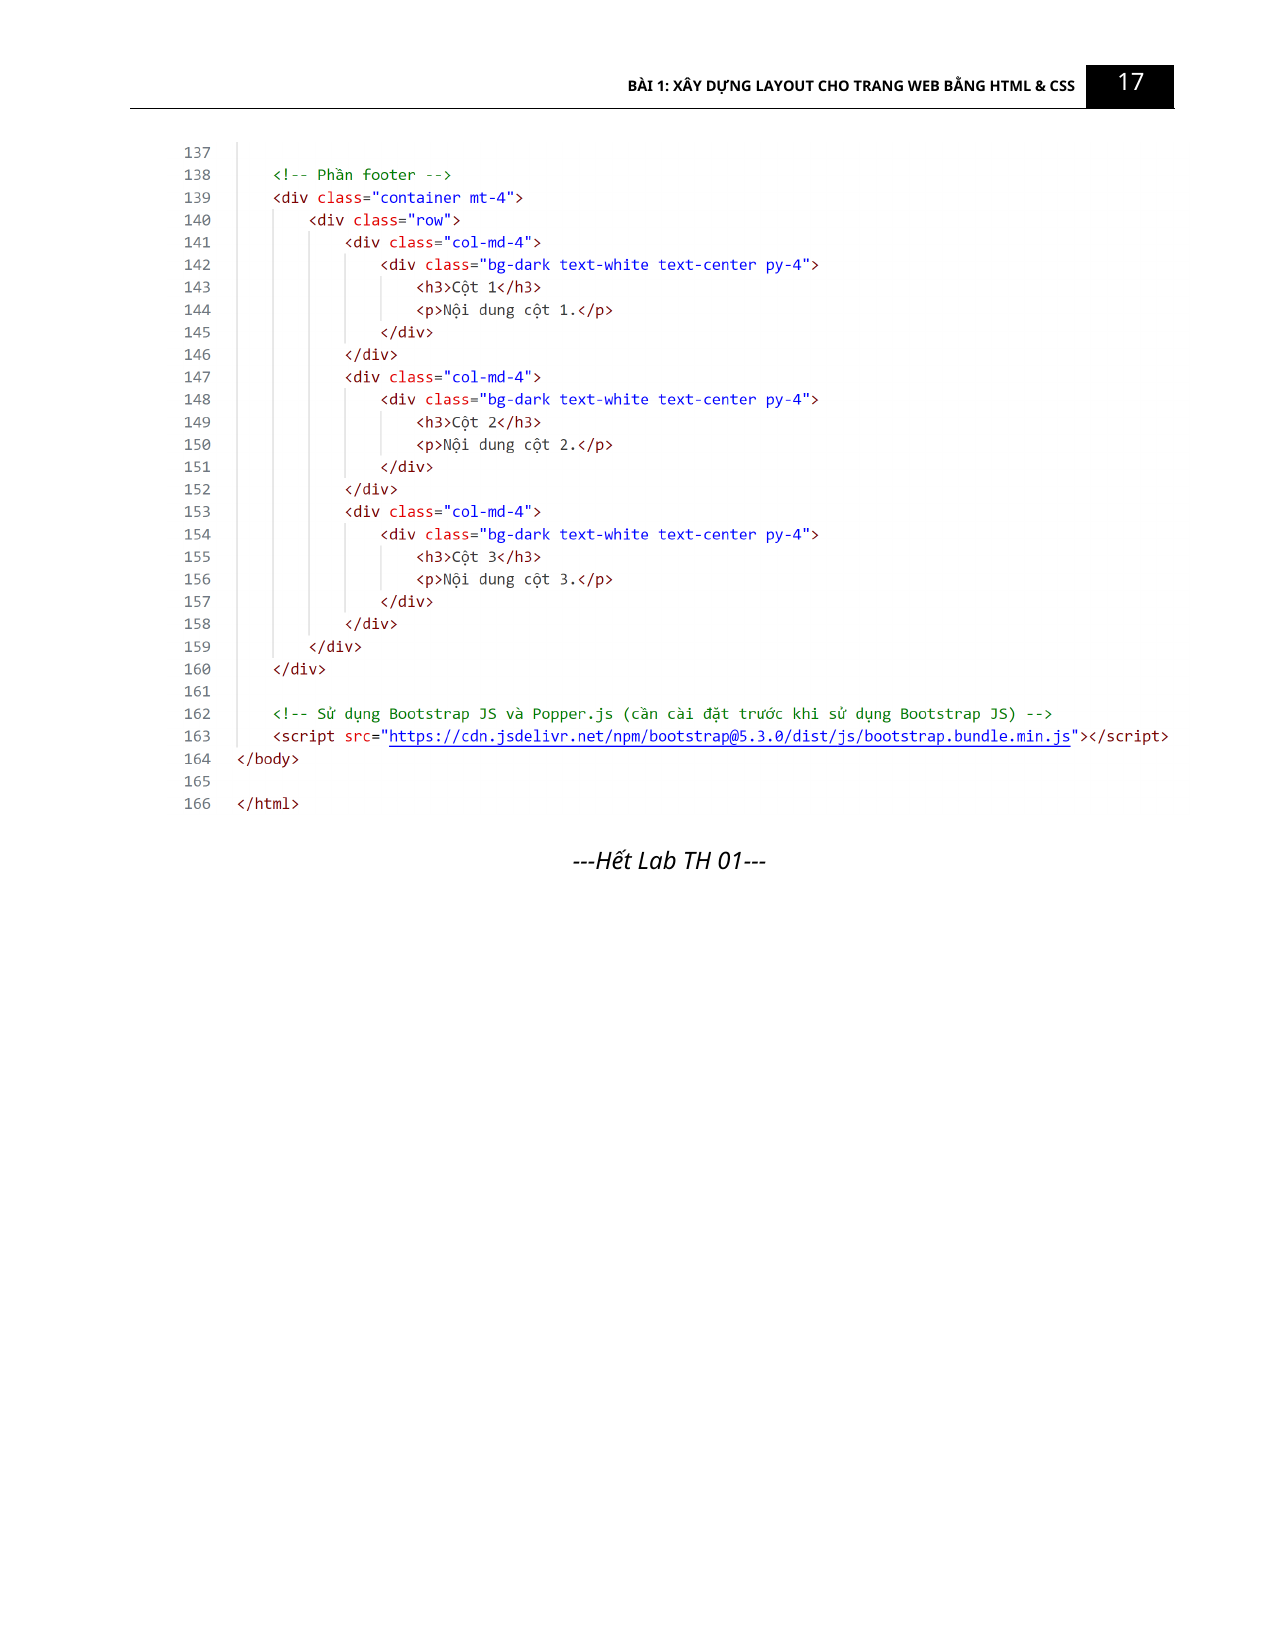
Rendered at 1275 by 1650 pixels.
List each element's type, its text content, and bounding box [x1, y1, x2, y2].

text ---Hết Lab TH 01--- [130, 844, 1174, 876]
picture [167, 142, 1190, 815]
